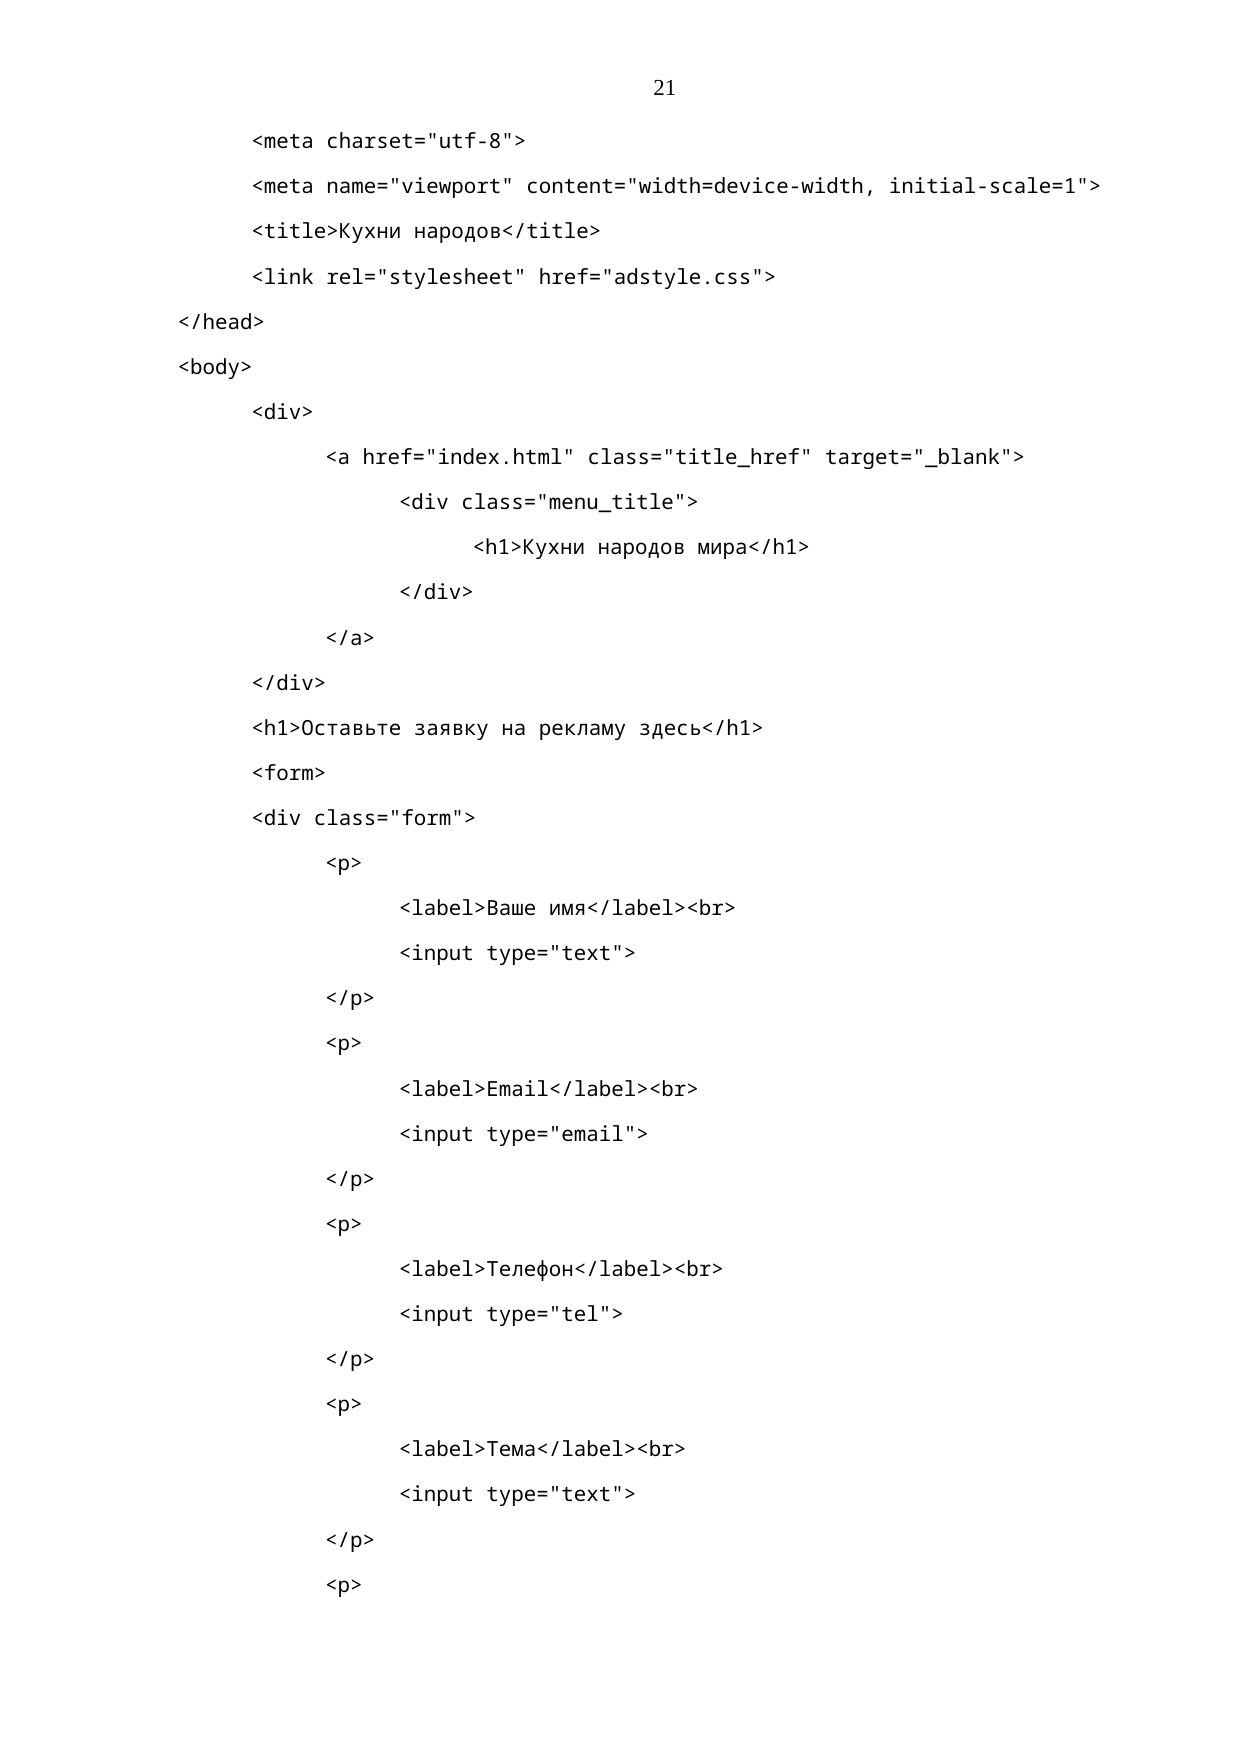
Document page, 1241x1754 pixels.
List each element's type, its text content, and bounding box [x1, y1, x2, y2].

text <input type="email"> [177, 1119, 1152, 1147]
text </p> [177, 983, 1152, 1012]
text <p> [177, 848, 1152, 877]
text <div> [177, 397, 1152, 426]
text </div> [177, 668, 1152, 696]
text <p> [177, 1028, 1152, 1057]
text <meta name="viewport" content="width=device-width, initial-scale=1"> [177, 172, 1152, 200]
text <label>Ваше имя</label><br> [177, 893, 1152, 922]
text <label>Тема</label><br> [177, 1434, 1152, 1463]
text </p> [177, 1525, 1152, 1553]
text <p> [177, 1570, 1152, 1598]
text <label>Email</label><br> [177, 1074, 1152, 1102]
text <a href="index.html" class="title_href" target="_blank"> [177, 442, 1152, 471]
text <input type="text"> [177, 1479, 1152, 1508]
text <div class="menu_title"> [177, 487, 1152, 516]
text <input type="text"> [177, 938, 1152, 967]
text </head> [177, 307, 1152, 335]
text <input type="tel"> [177, 1299, 1152, 1328]
text </div> [177, 577, 1152, 606]
text <form> [177, 758, 1152, 786]
text <div class="form"> [177, 803, 1152, 831]
text <p> [177, 1389, 1152, 1418]
text </a> [177, 623, 1152, 651]
text <h1>Оставьте заявку на рекламу здесь</h1> [177, 713, 1152, 741]
text <label>Телефон</label><br> [177, 1254, 1152, 1282]
text </p> [177, 1164, 1152, 1192]
text </p> [177, 1344, 1152, 1373]
text <title>Кухни народов</title> [177, 217, 1152, 245]
text <p> [177, 1209, 1152, 1237]
text <body> [177, 352, 1152, 380]
text <link rel="stylesheet" href="adstyle.css"> [177, 262, 1152, 290]
text <h1>Кухни народов мира</h1> [177, 532, 1152, 561]
text <meta charset="utf-8"> [177, 126, 1152, 155]
